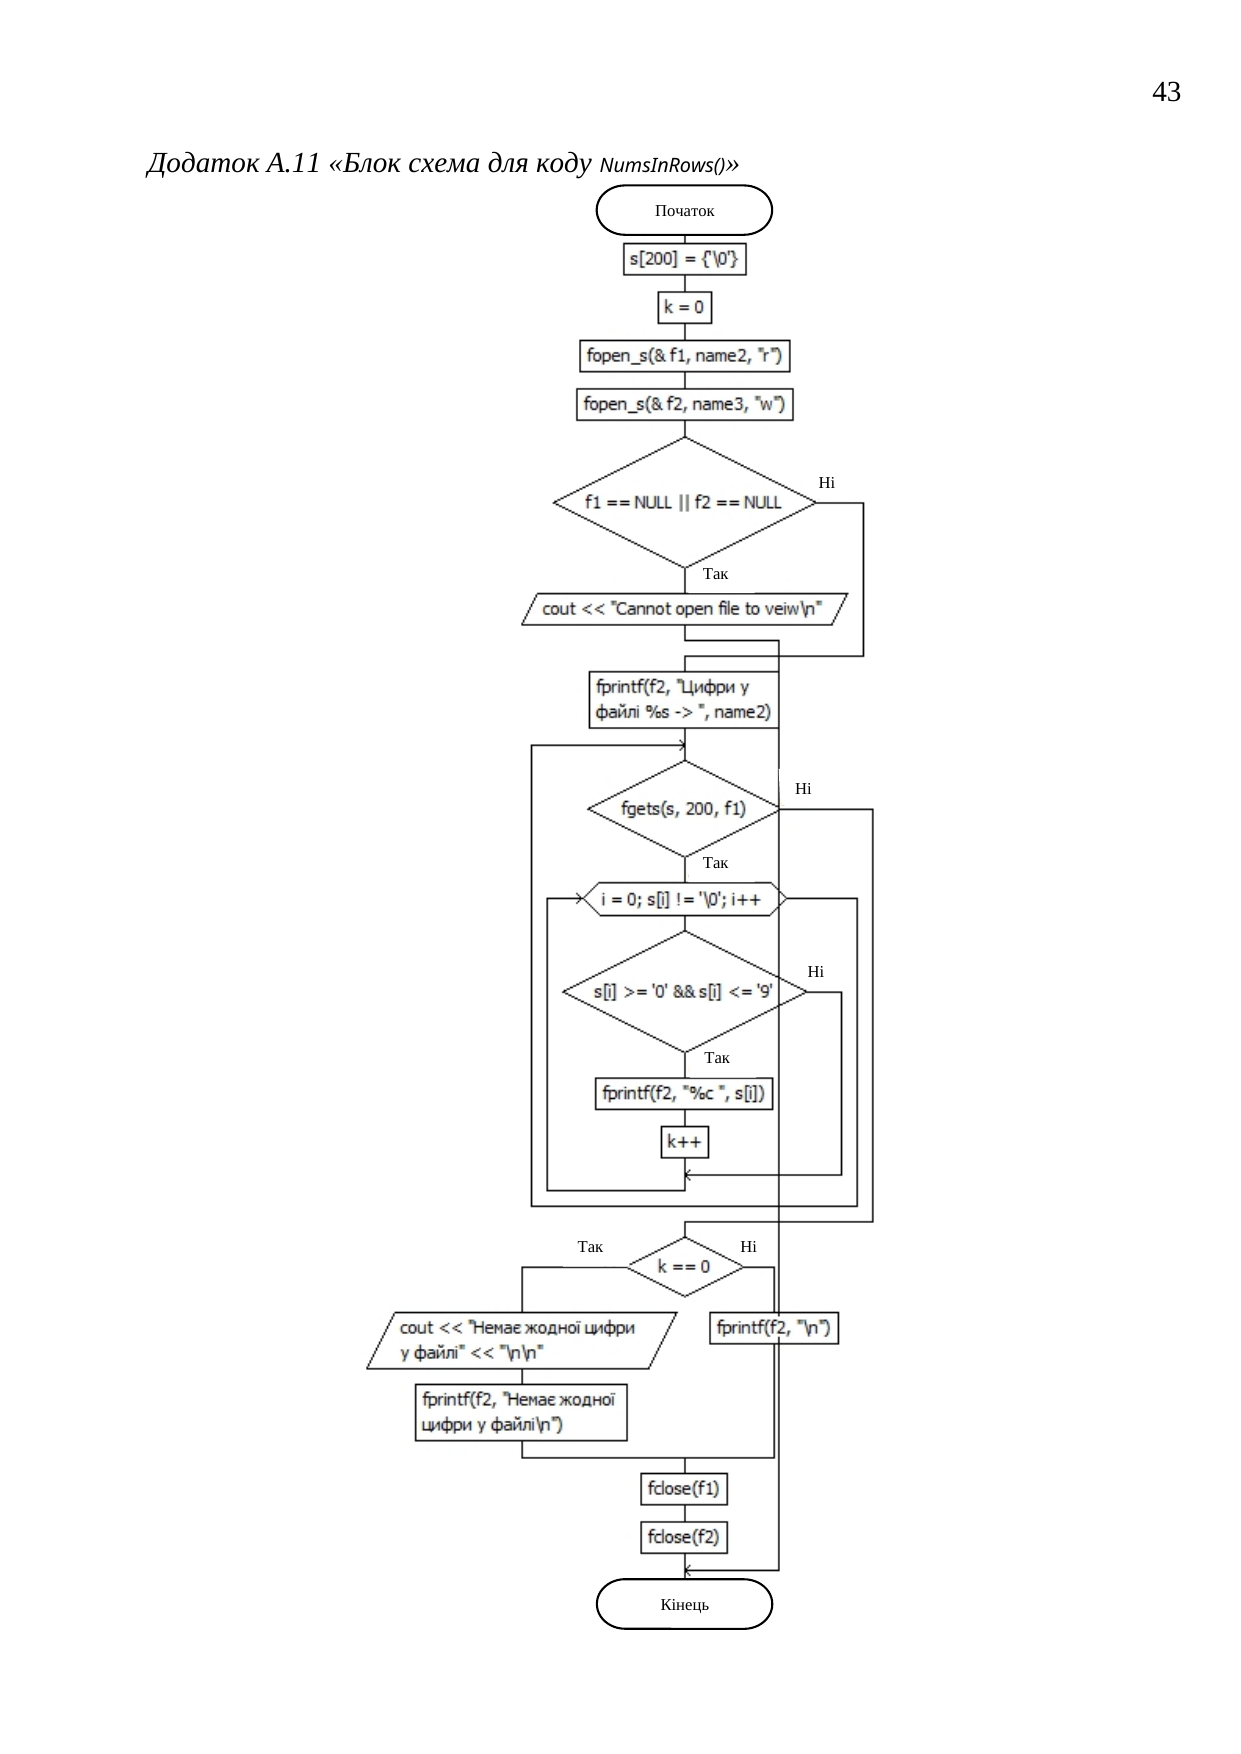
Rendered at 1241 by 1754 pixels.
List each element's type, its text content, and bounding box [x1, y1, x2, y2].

picture [351, 235, 888, 1583]
subtitle Додаток A.11 «Блок схема для коду NumsInRows()» [148, 145, 1181, 179]
